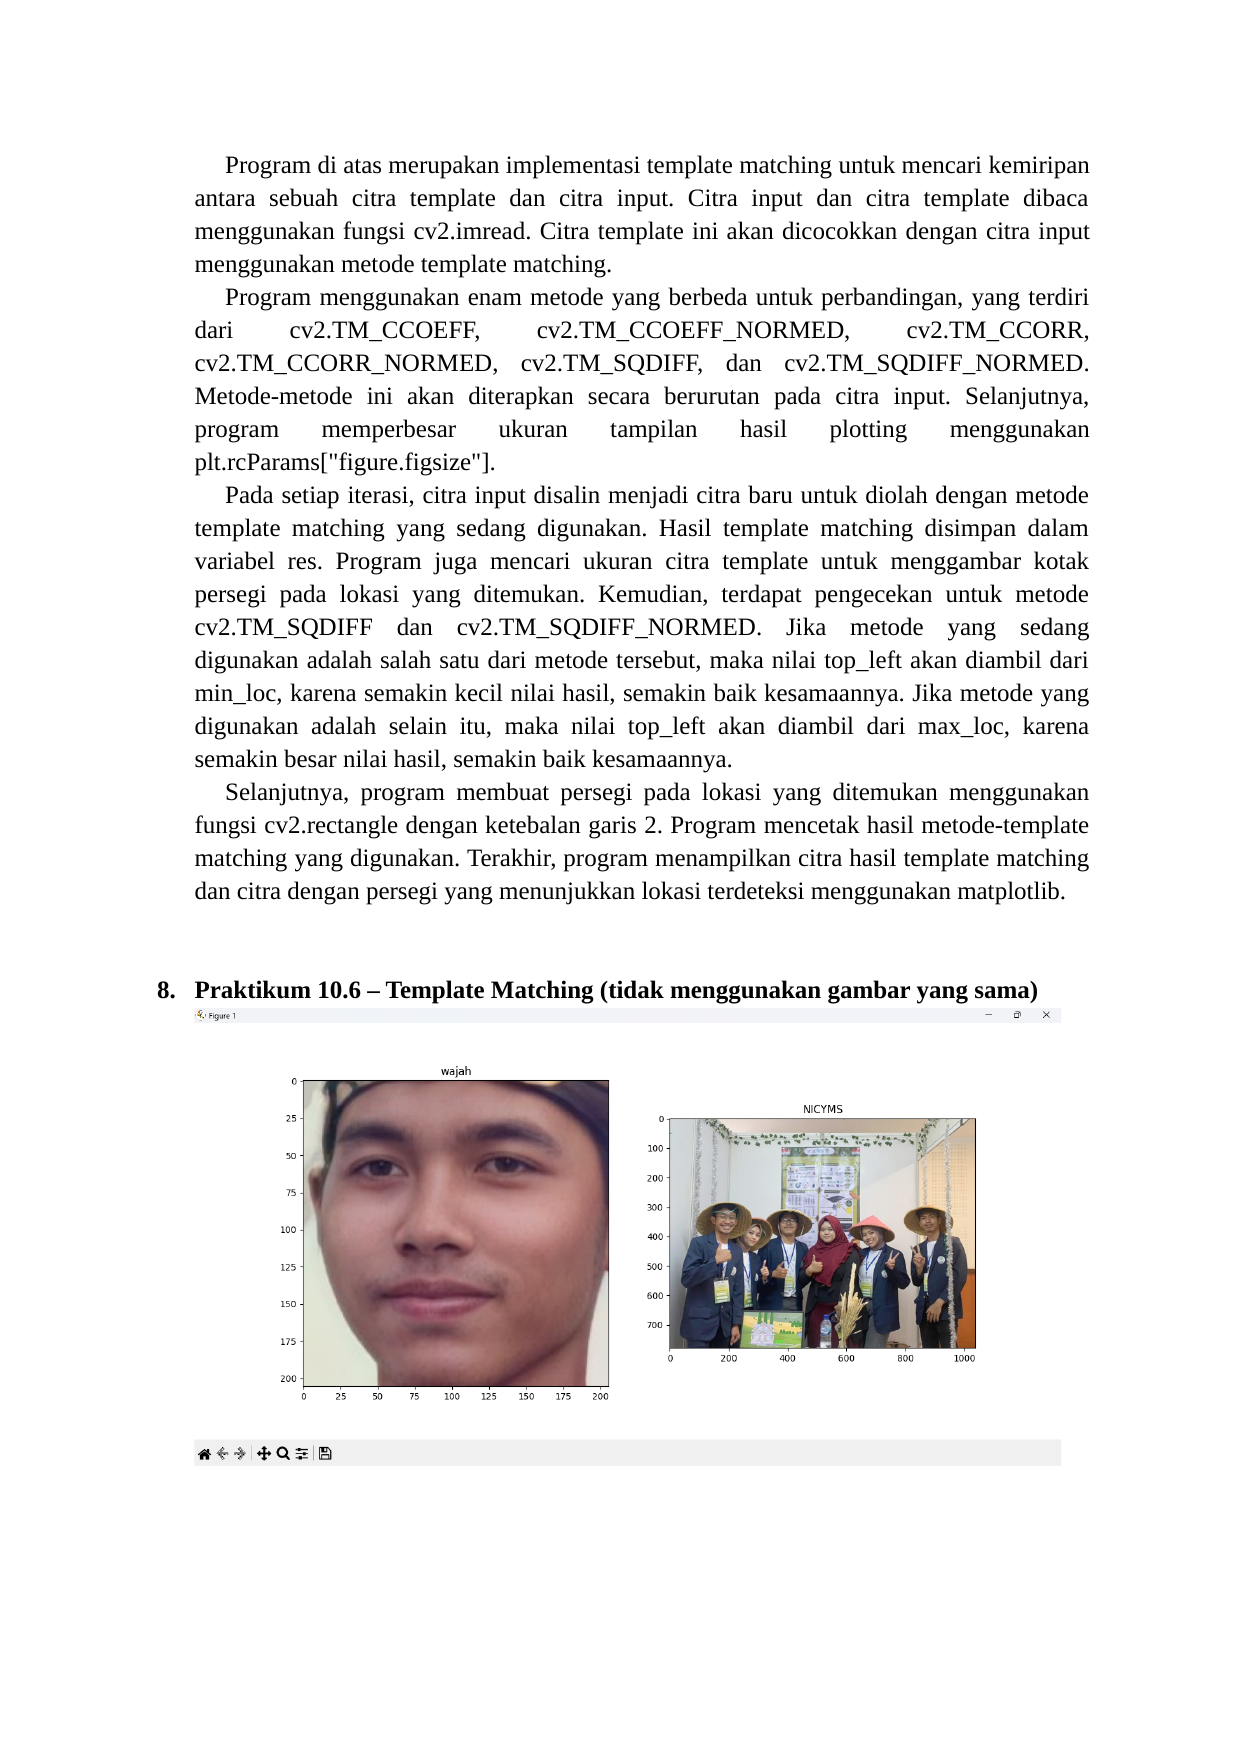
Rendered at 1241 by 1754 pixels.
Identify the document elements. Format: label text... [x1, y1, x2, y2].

list Program di atas merupakan implementasi template matching untuk mencari kemiripan antara sebuah citra template dan citra input. Citra input dan citra template dibaca menggunakan fungsi cv2.imread. Citra template ini akan dicocokkan dengan citra input menggunakan metode template matching. [194, 150, 1090, 278]
list Praktikum 10.6 – Template Matching (tidak menggunakan gambar yang sama) [157, 976, 1090, 1004]
picture [194, 1008, 1062, 1466]
list Pada setiap iterasi, citra input disalin menjadi citra baru untuk diolah dengan metode template matching yang sedang digunakan. Hasil template matching disimpan dalam variabel res. Program juga mencari ukuran citra template untuk menggambar kotak persegi pada lokasi yang ditemukan. Kemudian, terdapat pengecekan untuk metode cv2.TM_SQDIFF dan cv2.TM_SQDIFF_NORMED. Jika metode yang sedang digunakan adalah salah satu dari metode tersebut, maka nilai top_left akan diambil dari min_loc, karena semakin kecil nilai hasil, semakin baik kesamaannya. Jika metode yang digunakan adalah selain itu, maka nilai top_left akan diambil dari max_loc, karena semakin besar nilai hasil, semakin baik kesamaannya. [194, 480, 1090, 773]
list Program menggunakan enam metode yang berbeda untuk perbandingan, yang terdiri dari cv2.TM_CCOEFF, cv2.TM_CCOEFF_NORMED, cv2.TM_CCORR, cv2.TM_CCORR_NORMED, cv2.TM_SQDIFF, dan cv2.TM_SQDIFF_NORMED. Metode-metode ini akan diterapkan secara berurutan pada citra input. Selanjutnya, program memperbesar ukuran tampilan hasil plotting menggunakan plt.rcParams["figure.figsize"]. [194, 282, 1090, 476]
list Selanjutnya, program membuat persegi pada lokasi yang ditemukan menggunakan fungsi cv2.rectangle dengan ketebalan garis 2. Program mencetak hasil metode-template matching yang digunakan. Terakhir, program menampilkan citra hasil template matching dan citra dengan persegi yang menunjukkan lokasi terdeteksi menggunakan matplotlib. [194, 777, 1090, 905]
